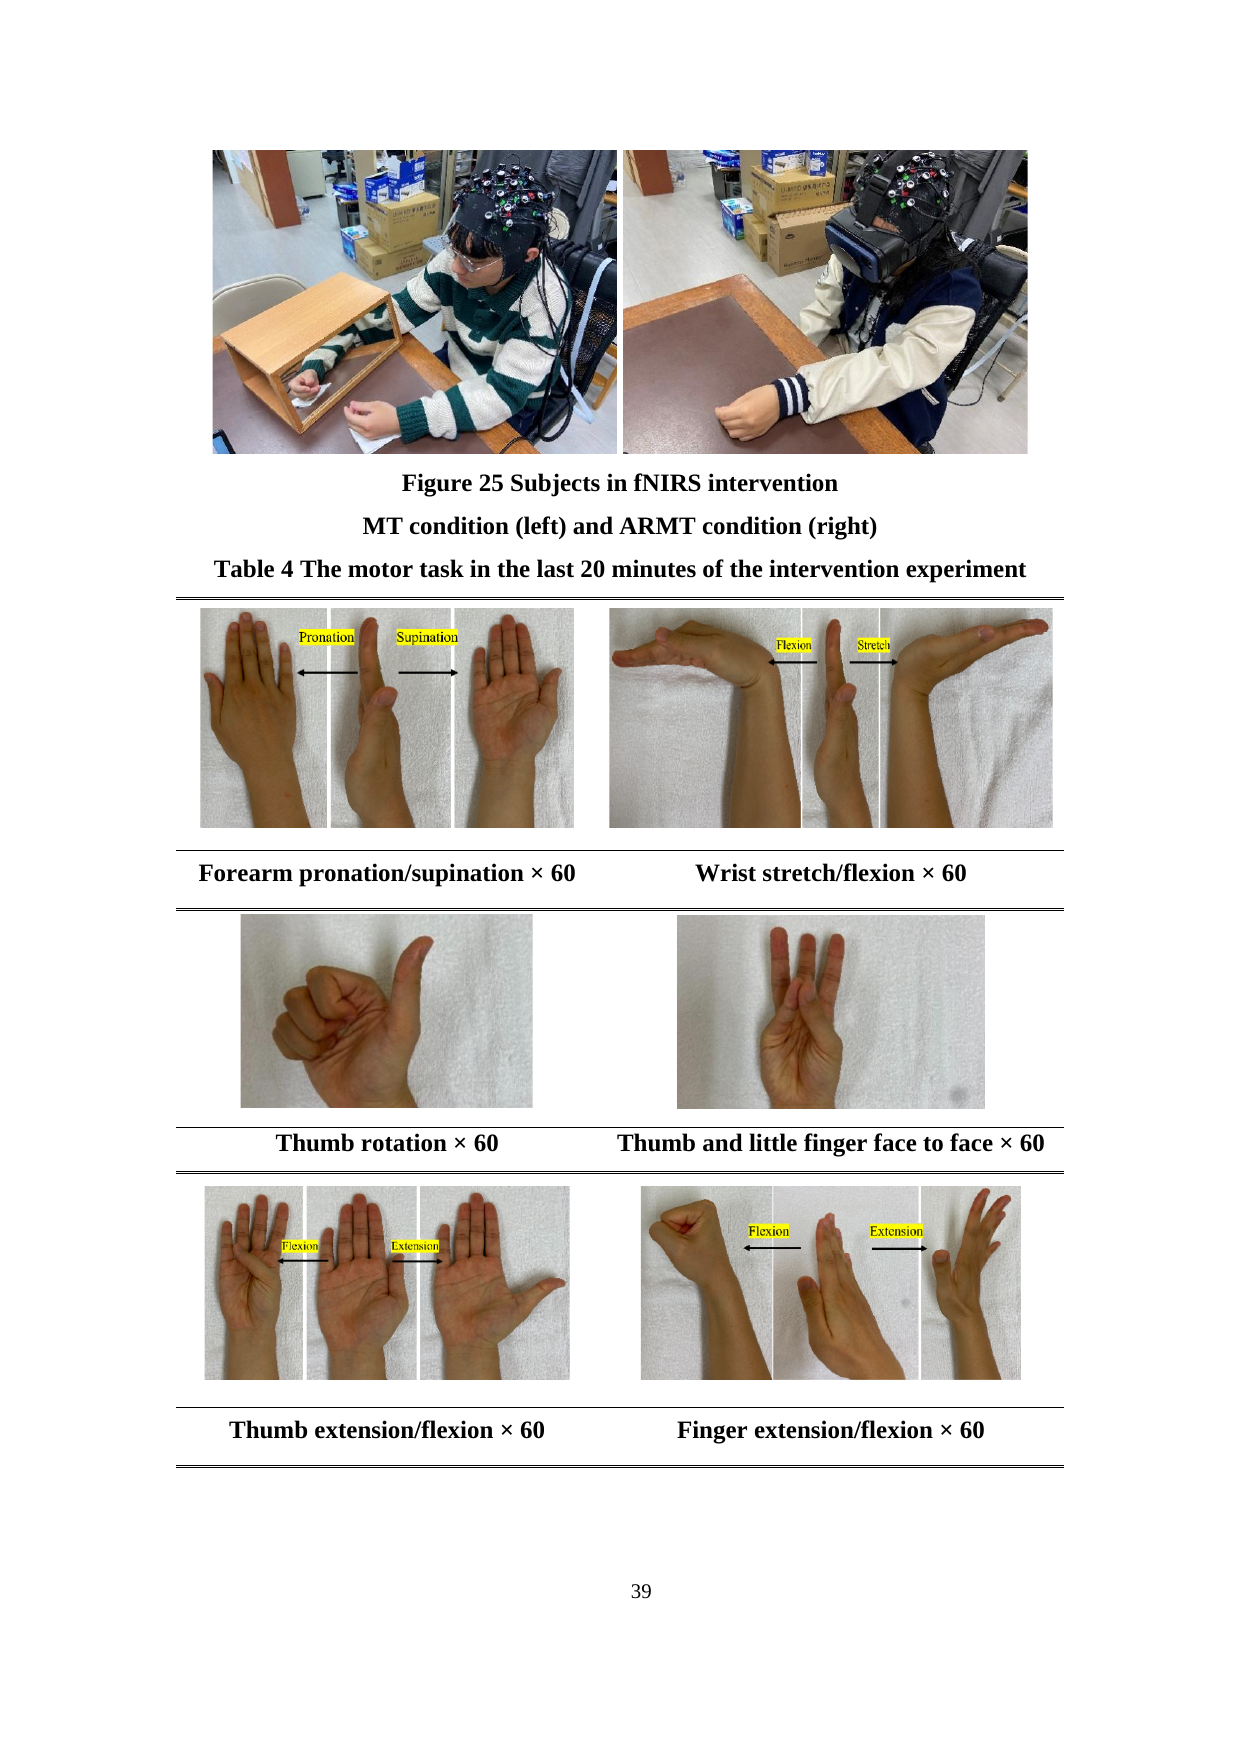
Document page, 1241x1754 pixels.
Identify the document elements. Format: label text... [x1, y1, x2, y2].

picture [200, 608, 574, 828]
text MT condition (left) and ARMT condition (right) [187, 511, 1053, 540]
table_cell Finger extension/flexion × 60 [598, 1408, 1064, 1465]
picture [640, 1186, 1021, 1380]
text Figure 25 Subjects in fNIRS intervention [187, 468, 1053, 497]
table_cell Thumb and little finger face to face × 60 [598, 1128, 1064, 1171]
picture [609, 608, 1053, 828]
table_cell [598, 1174, 1064, 1407]
picture [240, 914, 533, 1108]
table_header [598, 600, 1064, 850]
table_cell Forearm pronation/supination × 60 [176, 851, 598, 908]
picture [623, 150, 1028, 454]
table_cell [176, 911, 598, 1127]
table_cell Thumb rotation × 60 [176, 1128, 598, 1171]
table_cell Wrist stretch/flexion × 60 [598, 851, 1064, 908]
picture [204, 1186, 570, 1380]
table_cell [176, 1174, 598, 1407]
text Table 4 The motor task in the last 20 minutes of the intervention experiment [187, 554, 1053, 583]
picture [212, 150, 617, 454]
table_cell [598, 911, 1064, 1127]
table_header [176, 600, 598, 850]
picture [677, 915, 985, 1109]
table_cell Thumb extension/flexion × 60 [176, 1408, 598, 1465]
